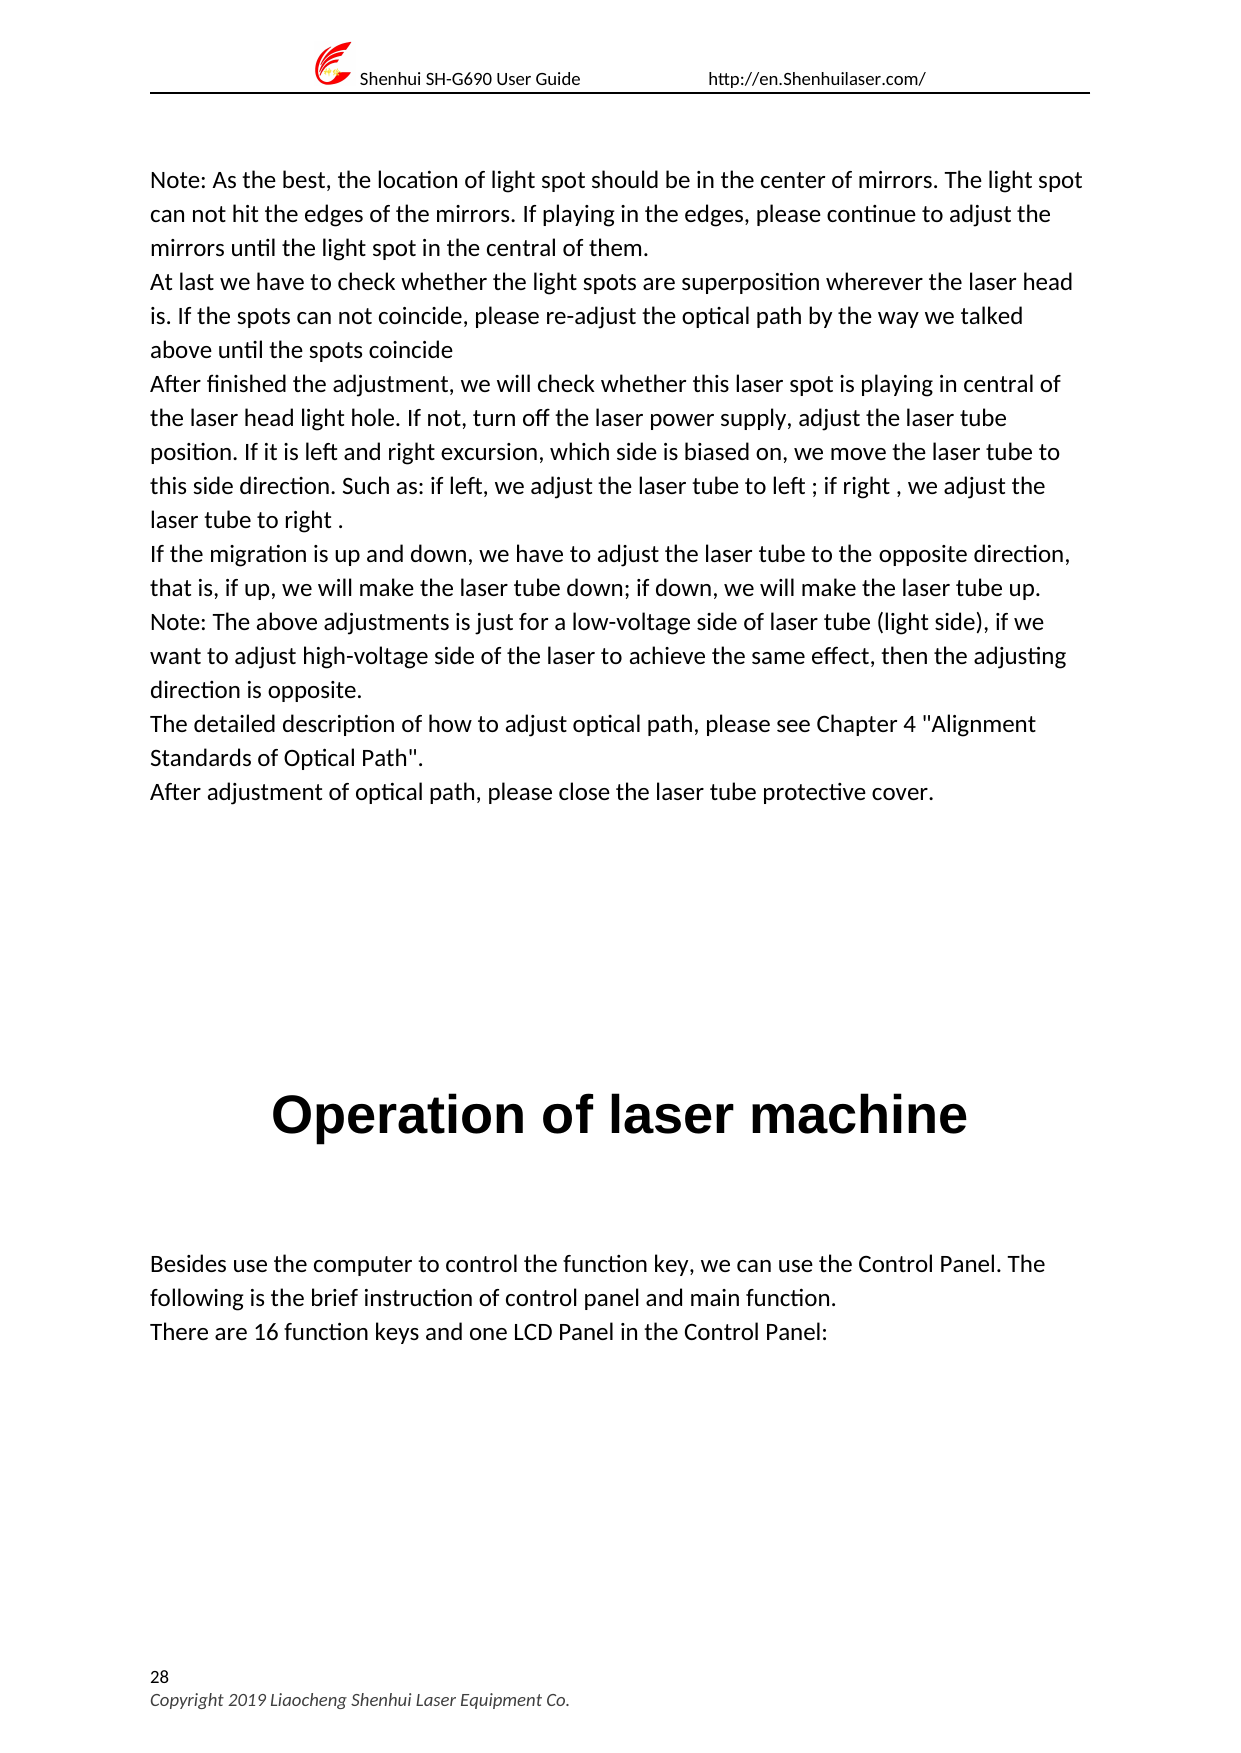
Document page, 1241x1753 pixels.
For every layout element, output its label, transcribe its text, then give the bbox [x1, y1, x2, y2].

picture [314, 41, 356, 86]
text There are 16 function keys and one LCD Panel in the Control Panel: [150, 1315, 1090, 1349]
text Note: The above adjustments is just for a low-voltage side of laser tube (light side), if we want to adjust high-voltage side of the laser to achieve the same effect, then the adjusting direction is opposite. [150, 604, 1090, 706]
text At last we have to check whether the light spots are superposition wherever the laser head is. If the spots can not coincide, please re-adjust the optical path by the way we talked above until the spots coincide [150, 265, 1090, 367]
text After finished the adjustment, we will check whether this laser spot is playing in central of the laser head light hole. If not, turn off the laser power supply, adjust the laser tube position. If it is left and right excursion, which side is biased on, we move the laser tube to this side direction. Such as: if left, we adjust the laser tube to left ; if right , we adjust the laser tube to right . [150, 367, 1090, 536]
text Besides use the computer to control the function key, we can use the Control Panel. The following is the brief instruction of control panel and main function. [150, 1247, 1090, 1315]
subtitle Operation of laser machine [150, 1080, 1090, 1148]
text Note: As the best, the location of light spot should be in the center of mirrors. The light spot can not hit the edges of the mirrors. If playing in the edges, please continue to adjust the mirrors until the light spot in the central of them. [150, 163, 1090, 265]
text If the migration is up and down, we have to adjust the laser tube to the opposite direction, that is, if up, we will make the laser tube down; if down, we will make the laser tube up. [150, 536, 1090, 604]
text After adjustment of optical path, please close the laser tube protective cover. [150, 774, 1090, 808]
text The detailed description of how to adjust optical path, please see Chapter 4 "Alignment Standards of Optical Path". [150, 706, 1090, 774]
